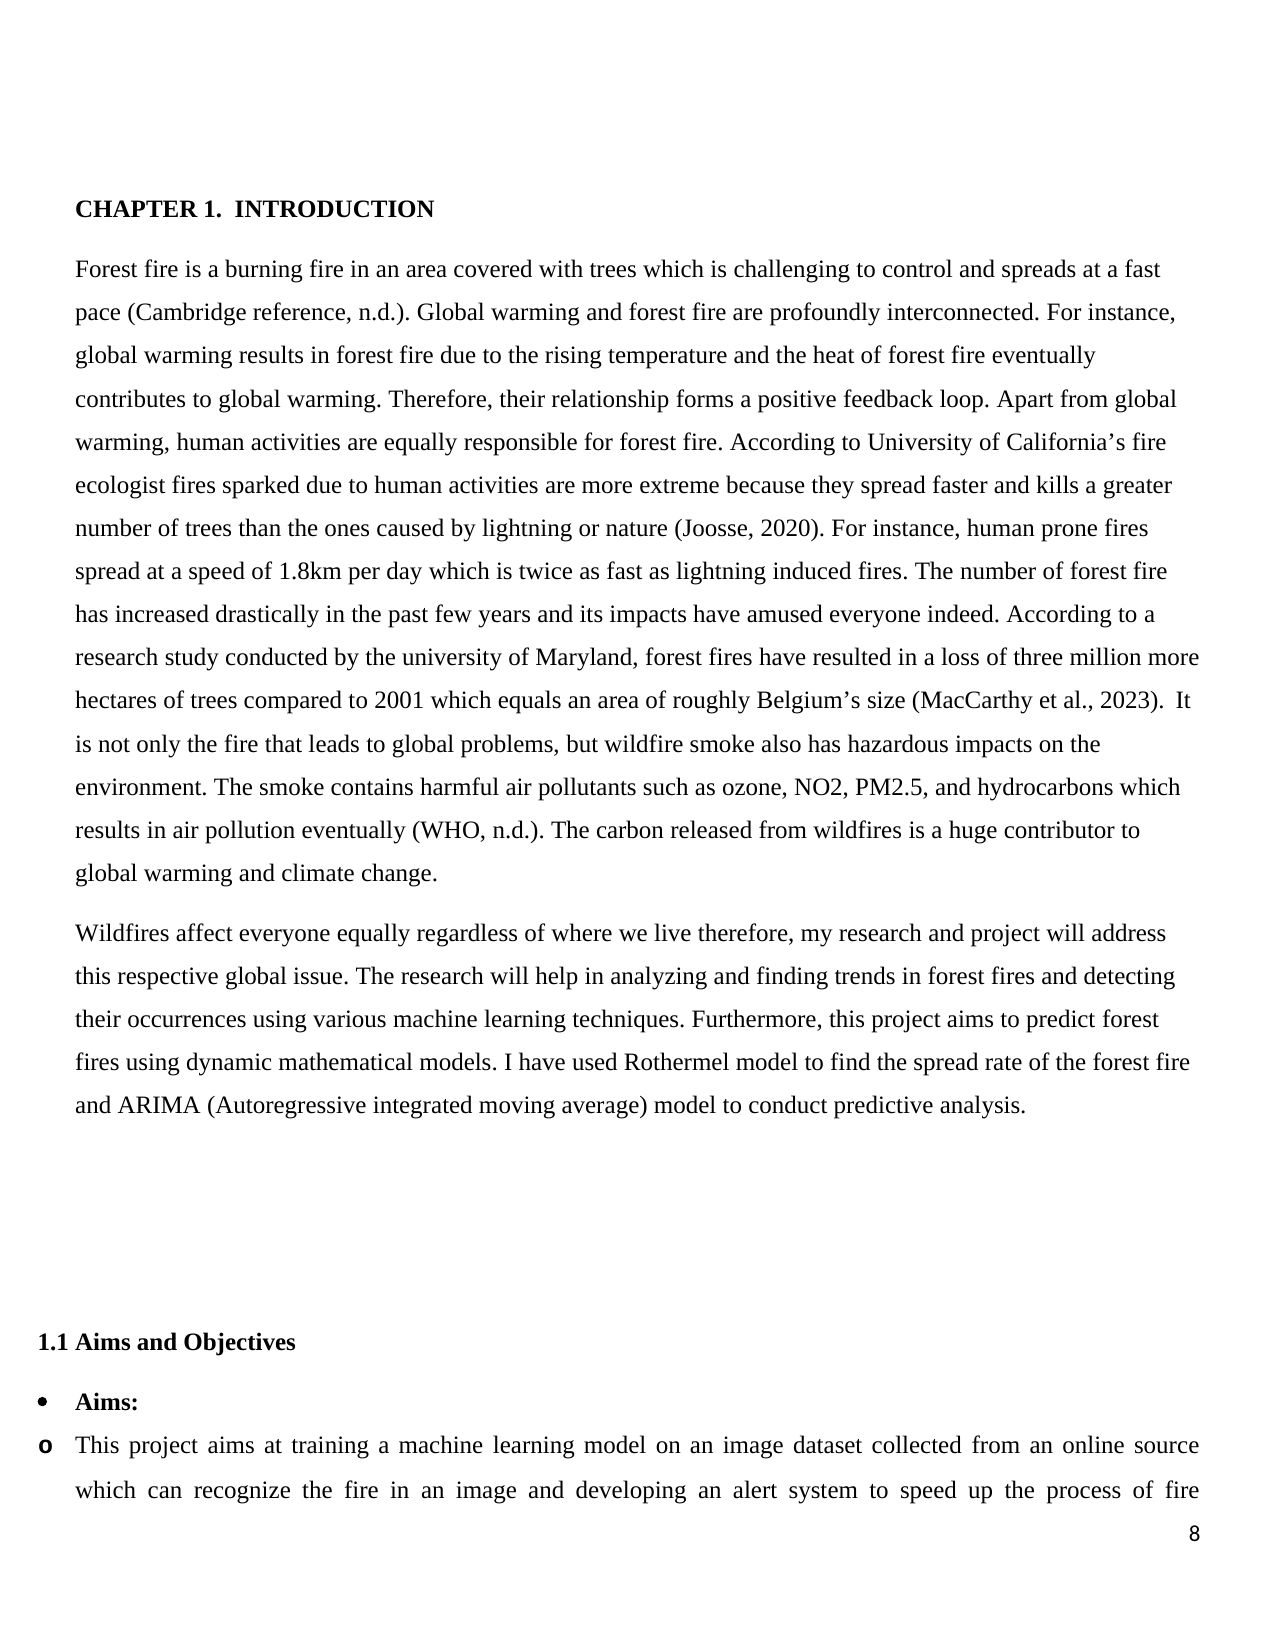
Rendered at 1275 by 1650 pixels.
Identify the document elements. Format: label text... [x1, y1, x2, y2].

subtitle CHAPTER 1. INTRODUCTION [75, 194, 1200, 223]
subtitle Aims and Objectives [37, 1327, 1200, 1356]
text Forest fire is a burning fire in an area covered with trees which is challenging to control and spreads at a fast pace (Cambridge reference, n.d.). Global warming and forest fire are profoundly interconnected. For instance, global warming results in forest fire due to the rising temperature and the heat of forest fire eventually contributes to global warming. Therefore, their relationship forms a positive feedback loop. Apart from global warming, human activities are equally responsible for forest fire. According to University of California’s fire ecologist fires sparked due to human activities are more extreme because they spread faster and kills a greater number of trees than the ones caused by lightning or nature (Joosse, 2020). For instance, human prone fires spread at a speed of 1.8km per day which is twice as fast as lightning induced fires. The number of forest fire has increased drastically in the past few years and its impacts have amused everyone indeed. According to a research study conducted by the university of Maryland, forest fires have resulted in a loss of three million more hectares of trees compared to 2001 which equals an area of roughly Belgium’s size (MacCarthy et al., 2023). It is not only the fire that leads to global problems, but wildfire smoke also has hazardous impacts on the environment. The smoke contains harmful air pollutants such as ozone, NO2, PM2.5, and hydrocarbons which results in air pollution eventually (WHO, n.d.). The carbon released from wildfires is a huge contributor to global warming and climate change. [75, 254, 1200, 887]
list Aims: [38, 1387, 1200, 1416]
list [38, 1430, 1200, 1504]
text Wildfires affect everyone equally regardless of where we live therefore, my research and project will address this respective global issue. The research will help in analyzing and finding trends in forest fires and detecting their occurrences using various machine learning techniques. Furthermore, this project aims to predict forest fires using dynamic mathematical models. I have used Rothermel model to find the spread rate of the forest fire and ARIMA (Autoregressive integrated moving average) model to conduct predictive analysis. [75, 918, 1200, 1119]
